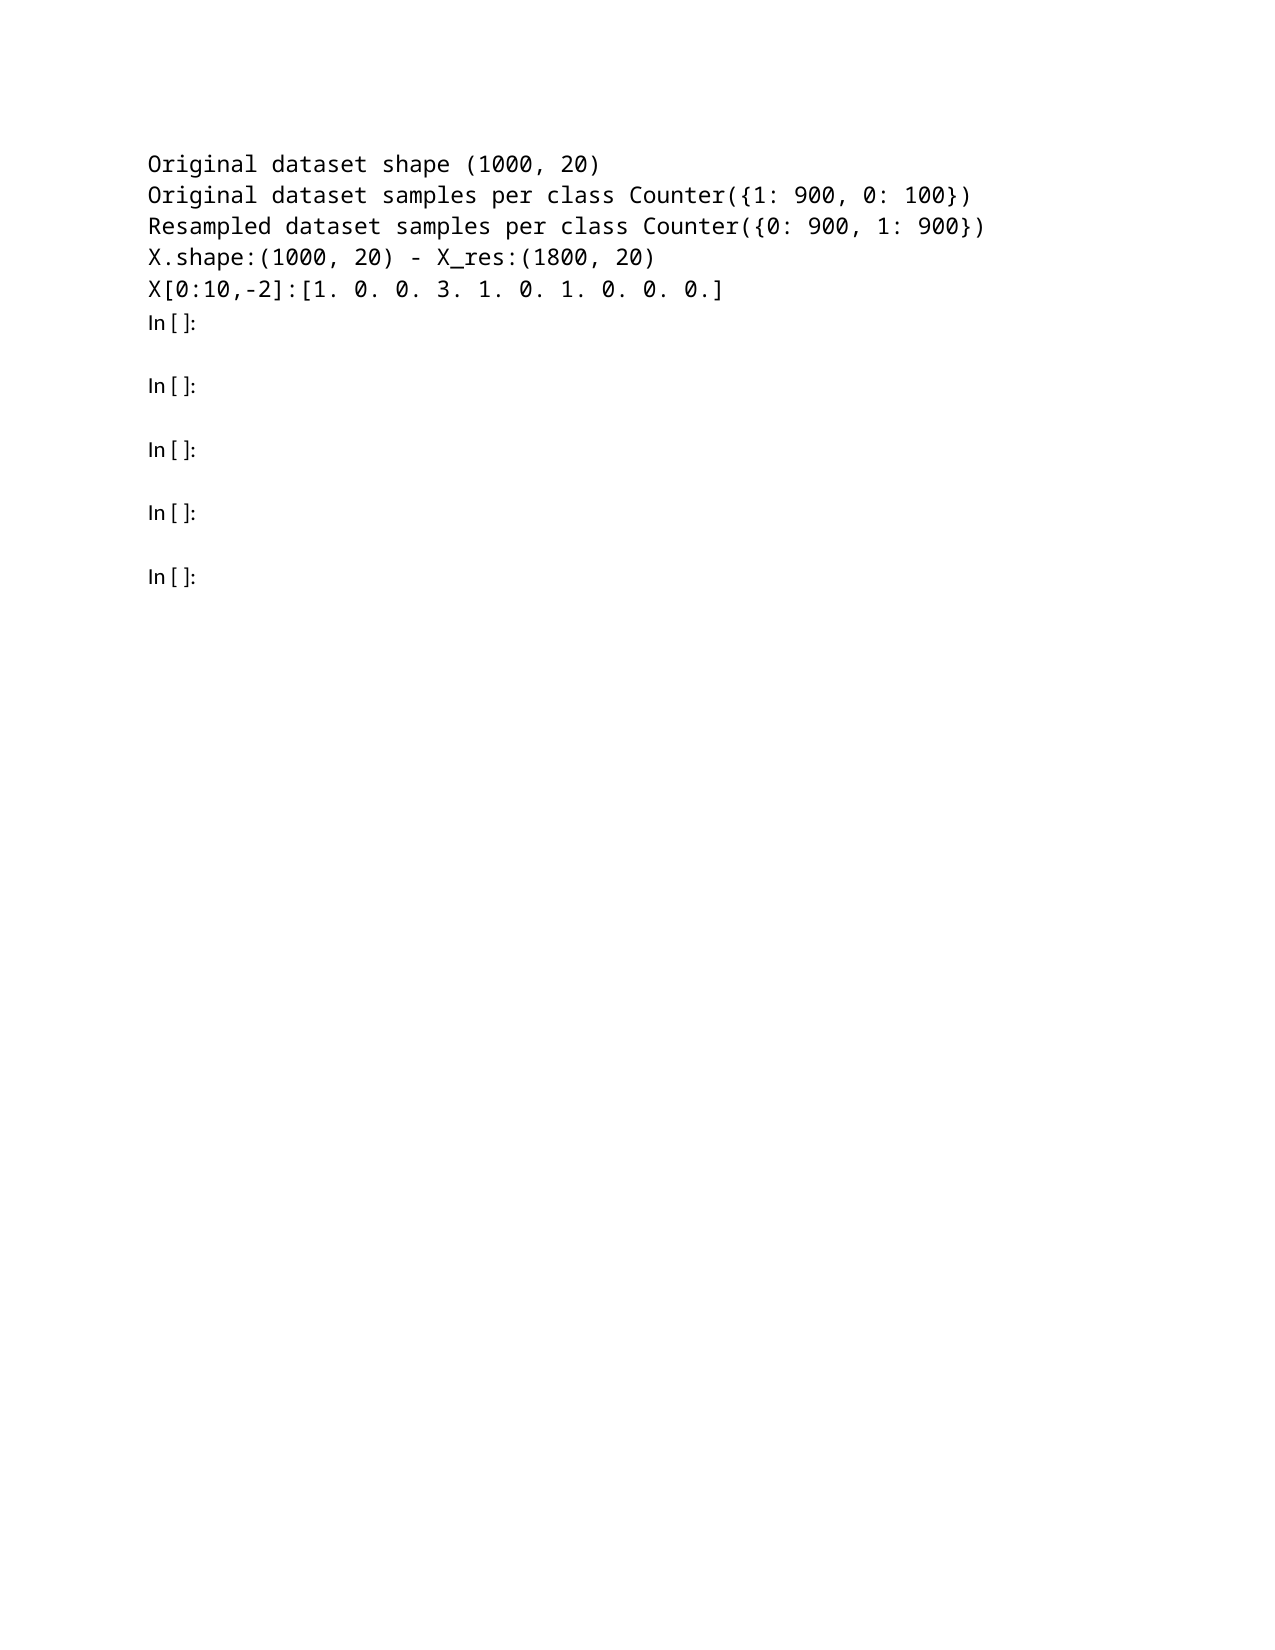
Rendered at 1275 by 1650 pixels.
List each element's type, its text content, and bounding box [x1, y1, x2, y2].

text In [ ]: [148, 308, 1127, 336]
text Original dataset shape (1000, 20) Original dataset samples per class Counter({1: 900, 0: 100}) Resampled dataset samples per class Counter({0: 900, 1: 900}) X.shape:(1000, 20) - X_res:(1800, 20) X[0:10,-2]:[1. 0. 0. 3. 1. 0. 1. 0. 0. 0.] [148, 148, 1127, 304]
text In [ ]: [148, 498, 1127, 526]
text In [ ]: [148, 562, 1127, 590]
text In [ ]: [148, 435, 1127, 463]
text In [ ]: [148, 371, 1127, 399]
